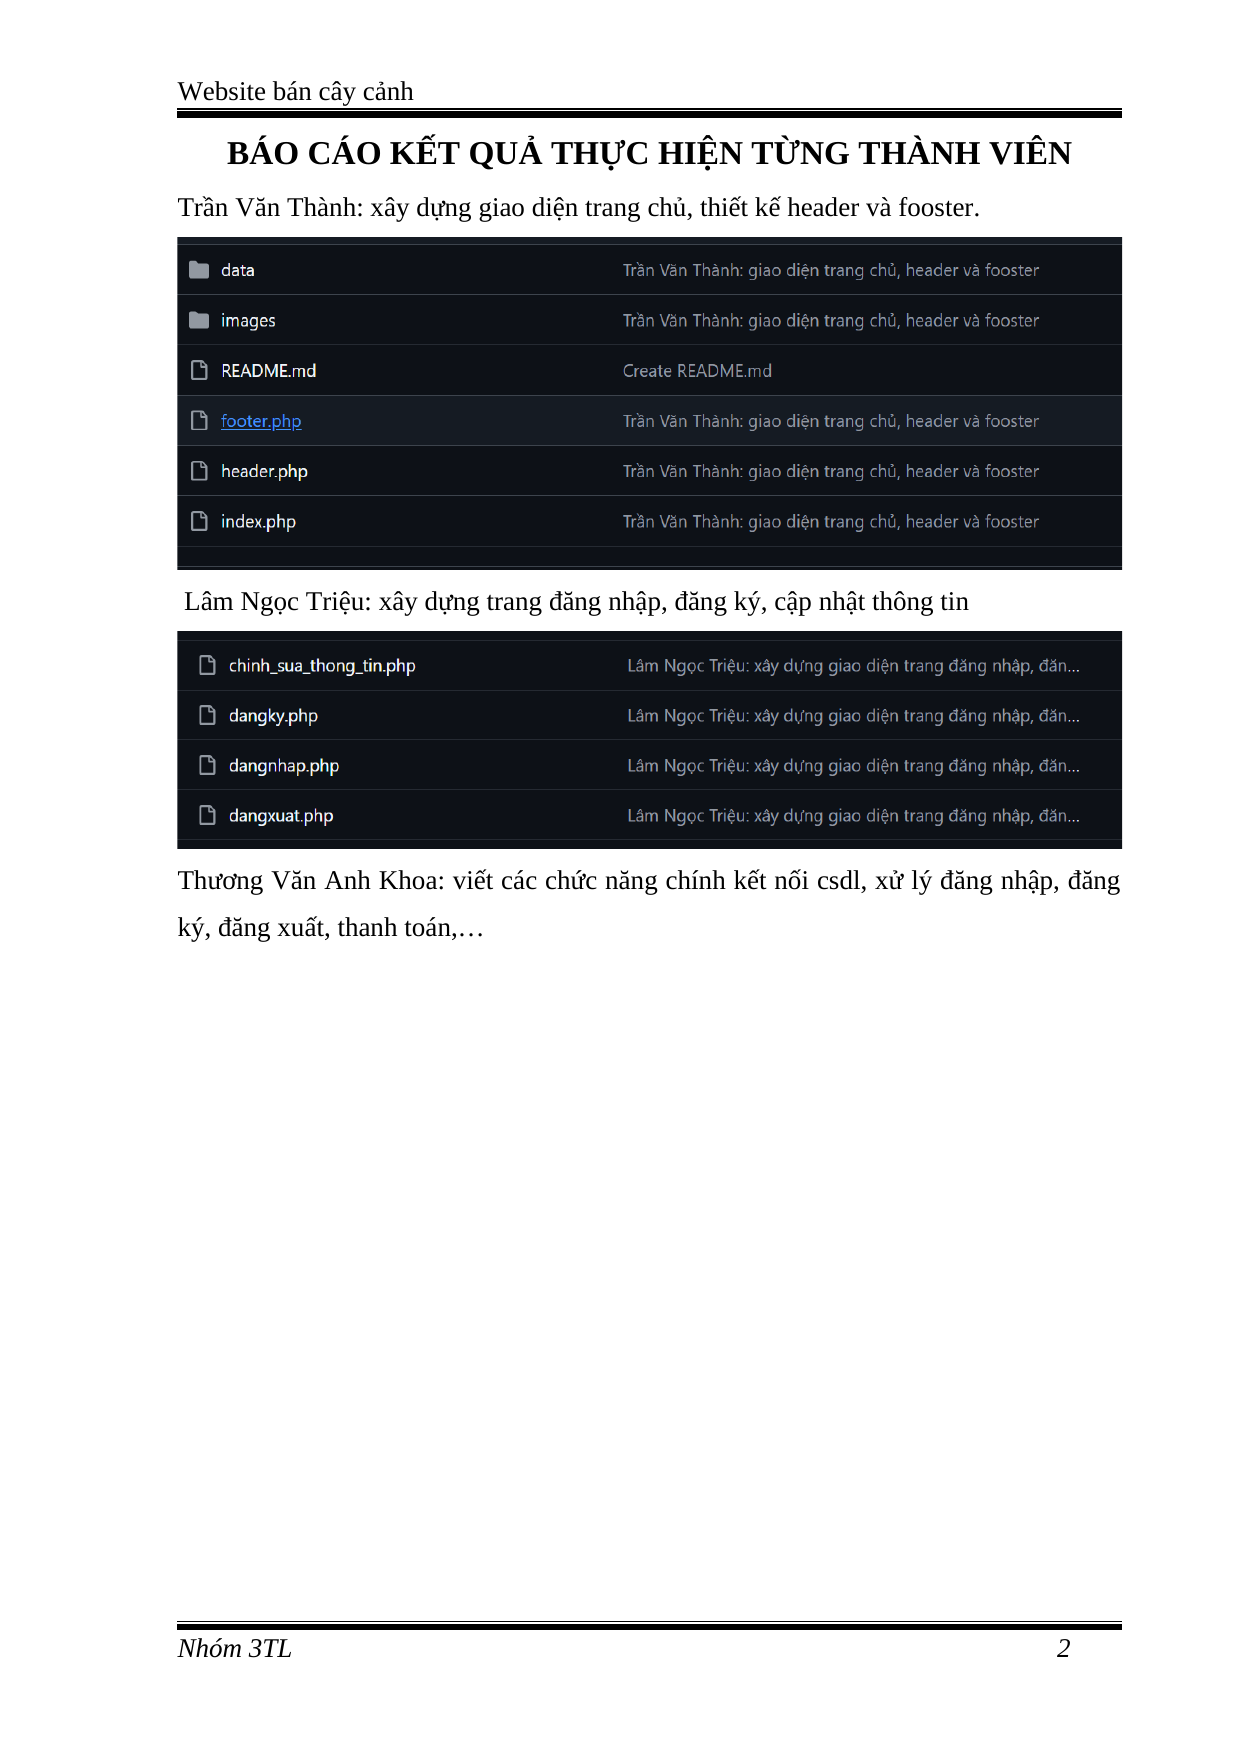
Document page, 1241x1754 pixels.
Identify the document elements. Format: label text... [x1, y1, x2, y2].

picture [177, 631, 1123, 849]
text Trần Văn Thành: xây dựng giao diện trang chủ, thiết kế header và fooster. [177, 191, 1122, 222]
subtitle BÁO CÁO KẾT QUẢ THỰC HIỆN TỪNG THÀNH VIÊN [177, 133, 1122, 171]
text Thương Văn Anh Khoa: viết các chức năng chính kết nối csdl, xử lý đăng nhập, đăng ký, đăng xuất, thanh toán,… [177, 864, 1122, 942]
text Lâm Ngọc Triệu: xây dựng trang đăng nhập, đăng ký, cập nhật thông tin [177, 585, 1122, 616]
picture [177, 237, 1123, 570]
